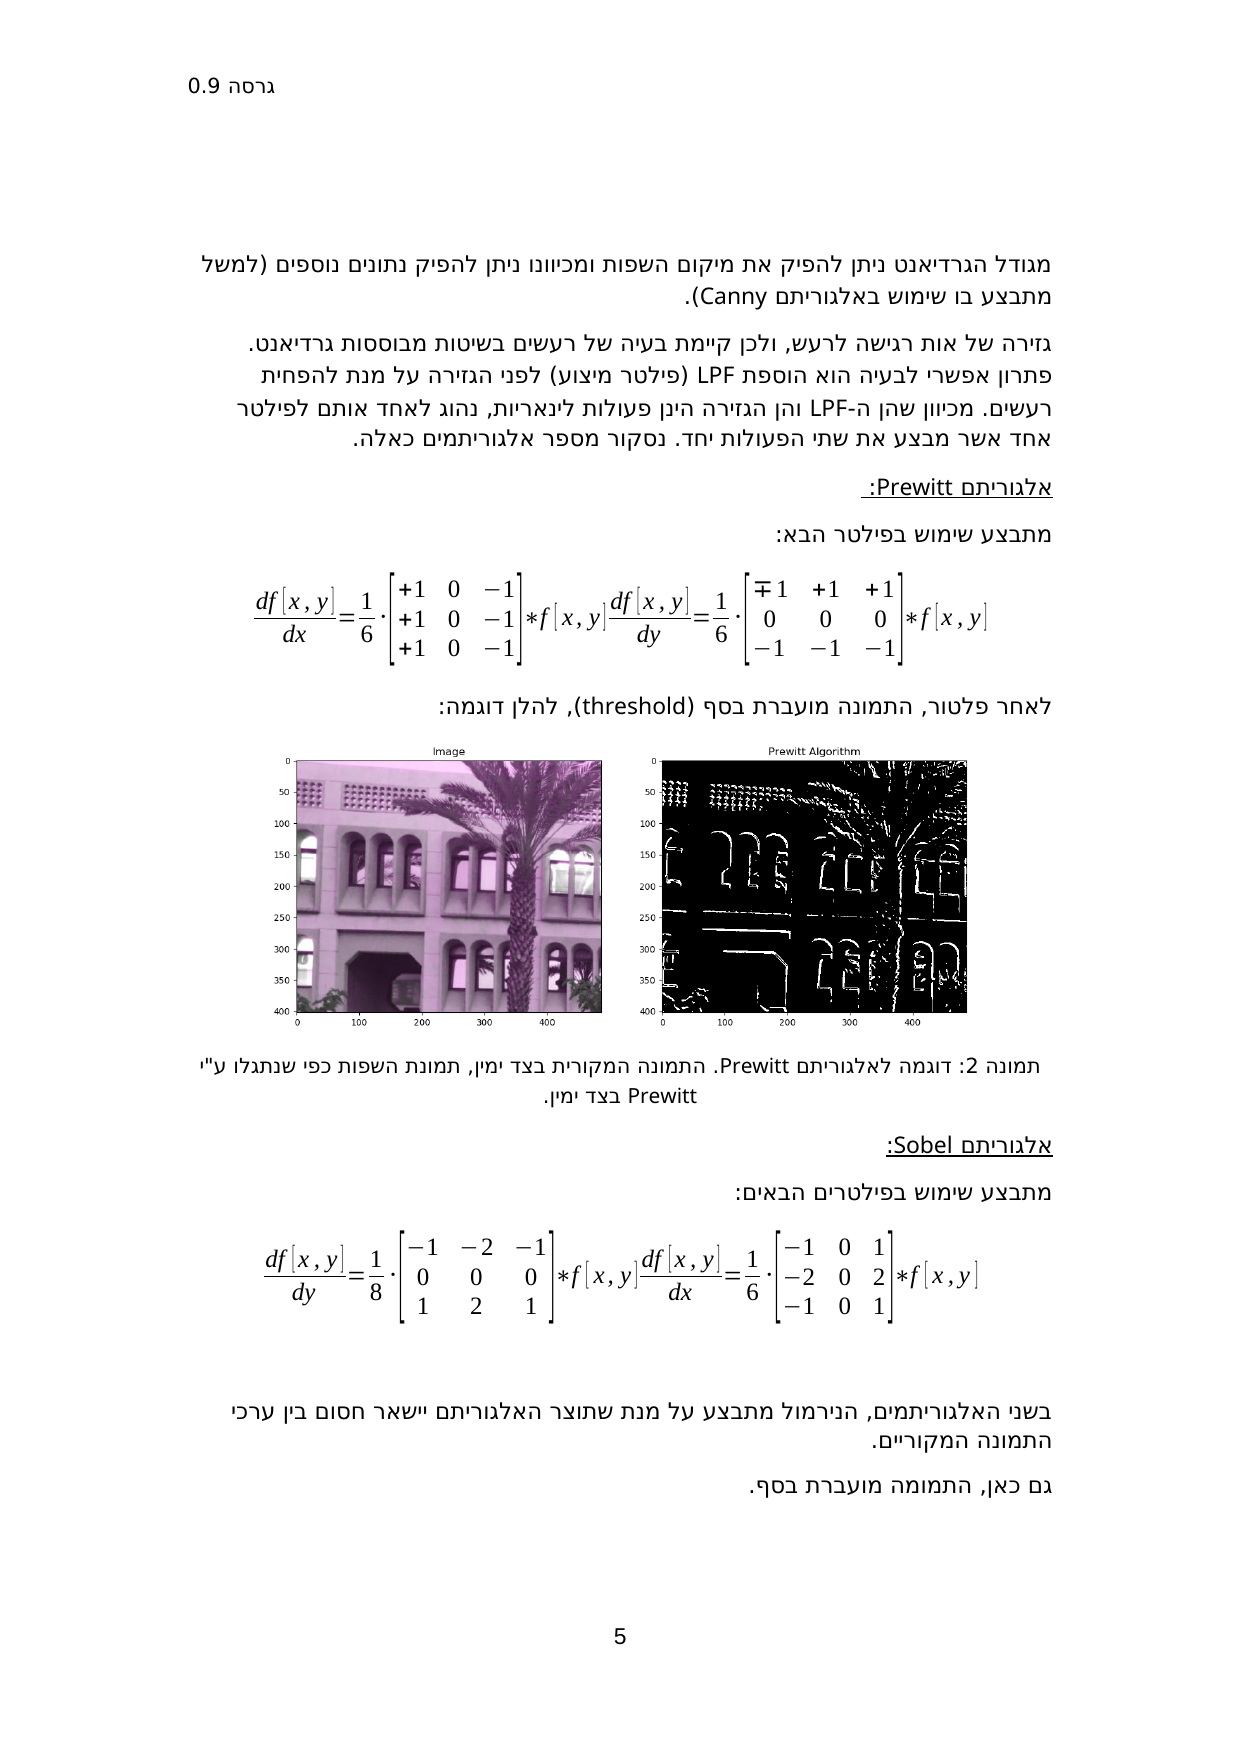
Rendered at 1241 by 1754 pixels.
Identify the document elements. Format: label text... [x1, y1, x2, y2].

text מתבצע שימוש בפילטרים הבאים: [187, 1179, 1053, 1206]
text גזירה של אות רגישה לרעש, ולכן קיימת בעיה של רעשים בשיטות מבוססות גרדיאנט. פתרון אפשרי לבעיה הוא הוספת LPF (פילטר מיצוע) לפני הגזירה על מנת להפחית רעשים. מכיוון שהן ה-LPF והן הגזירה הינן פעולות לינאריות, נהוג לאחד אותם לפילטר אחד אשר מבצע את שתי הפעולות יחד. נסקור מספר אלגוריתמים כאלה. [187, 330, 1053, 452]
text אלגוריתם Prewitt: [187, 471, 1053, 502]
text גם כאן, התמומה מועברת בסף. [187, 1472, 1053, 1499]
text מתבצע שימוש בפילטר הבא: [187, 521, 1053, 548]
text בשני האלגוריתמים, הנירמול מתבצע על מנת שתוצר האלגוריתם יישאר חסום בין ערכי התמונה המקוריים. [187, 1398, 1053, 1453]
text לאחר פלטור, התמונה מועברת בסף (threshold), להלן דוגמה: [187, 689, 1053, 721]
text מגודל הגרדיאנט ניתן להפיק את מיקום השפות ומכיוונו ניתן להפיק נתונים נוספים (למשל מתבצע בו שימוש באלגוריתם Canny). [187, 251, 1053, 311]
text תמונה 2: דוגמה לאלגוריתם Prewitt. התמונה המקורית בצד ימין, תמונת השפות כפי שנתגלו ע"י Prewitt בצד ימין. [187, 1051, 1053, 1110]
text אלגוריתם Sobel: [187, 1129, 1053, 1160]
picture [188, 740, 1053, 1033]
